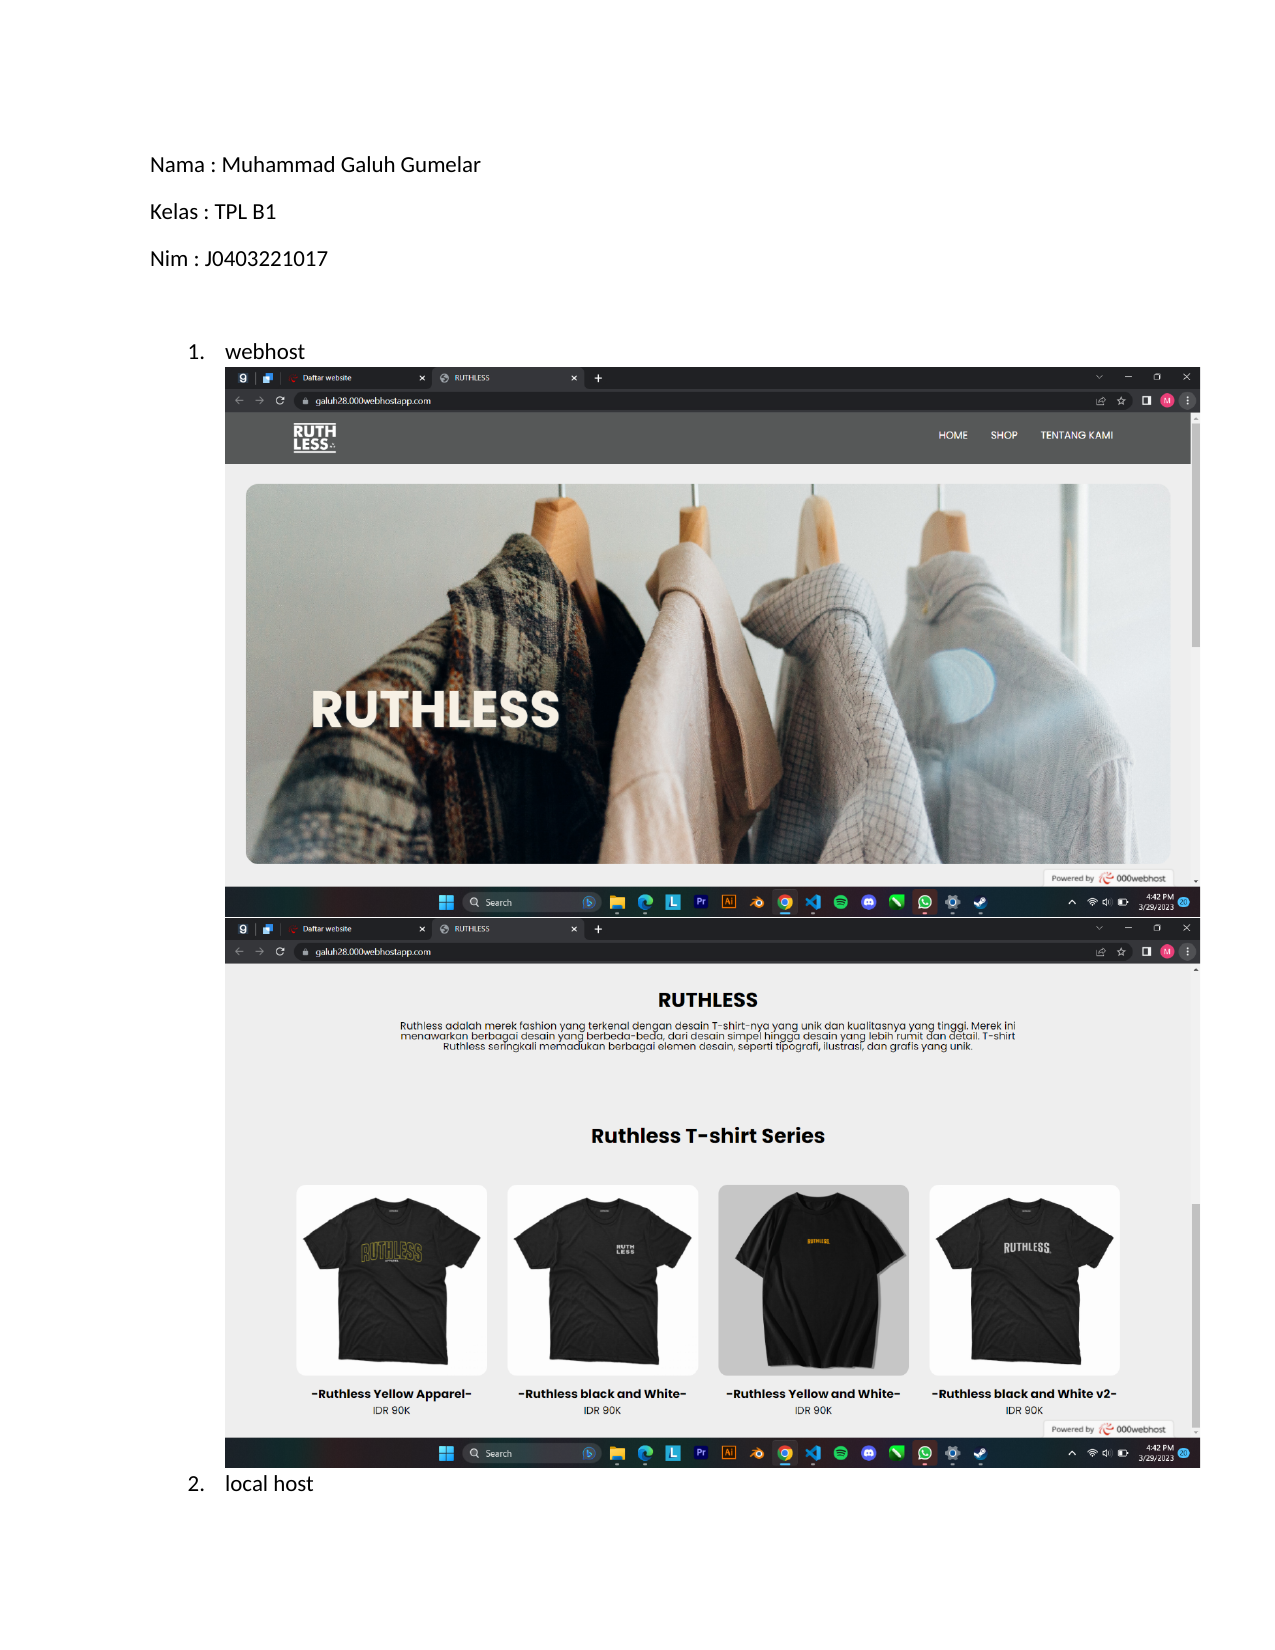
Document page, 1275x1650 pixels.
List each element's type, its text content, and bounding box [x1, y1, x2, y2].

text Kelas : TPL B1 [150, 197, 1125, 225]
picture [225, 918, 1200, 1468]
list local host [187, 1469, 1125, 1498]
list webhost [187, 337, 1125, 366]
picture [225, 367, 1200, 917]
text Nama : Muhammad Galuh Gumelar [150, 150, 1125, 178]
text Nim : J0403221017 [150, 244, 1125, 272]
